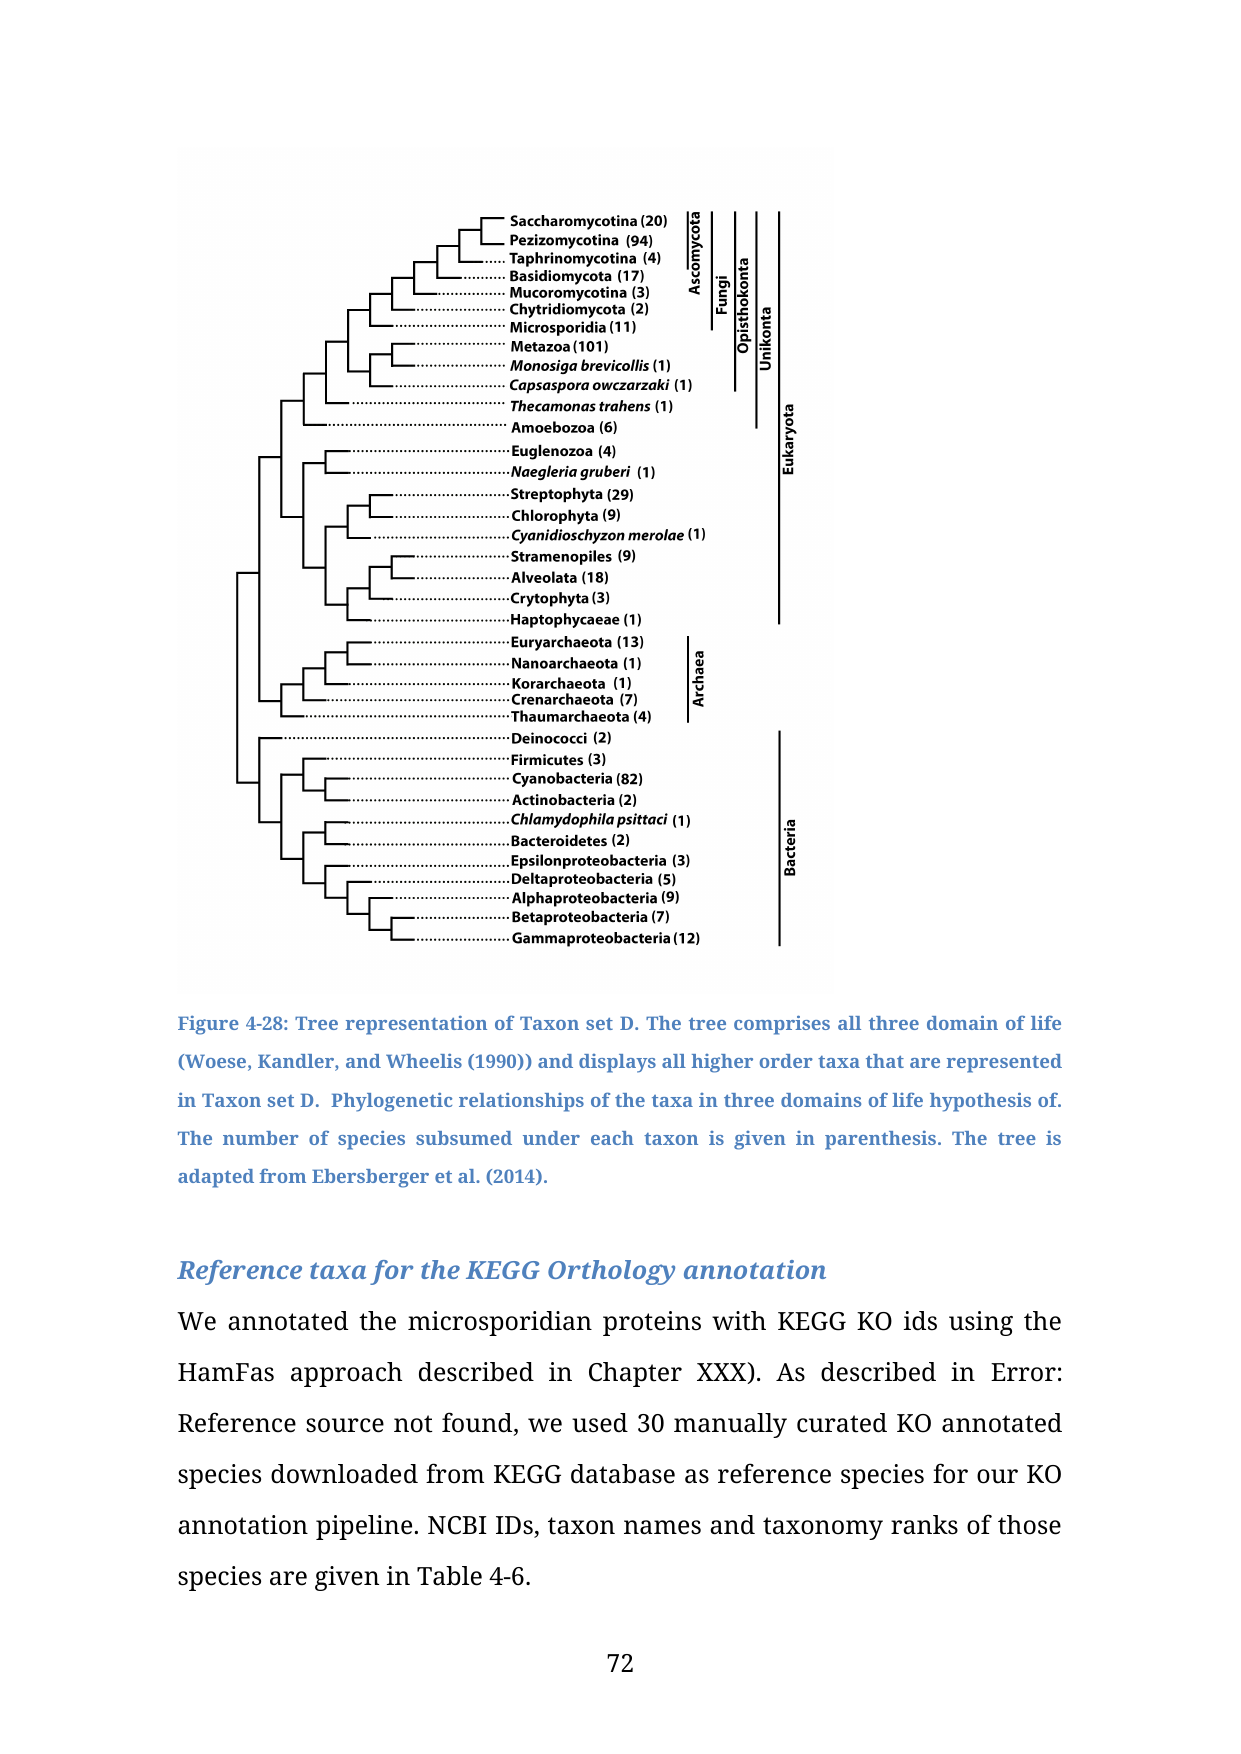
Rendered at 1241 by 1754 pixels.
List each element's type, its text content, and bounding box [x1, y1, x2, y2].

picture [177, 147, 834, 994]
text Reference taxa for the KEGG Orthology annotation [177, 1253, 1063, 1287]
